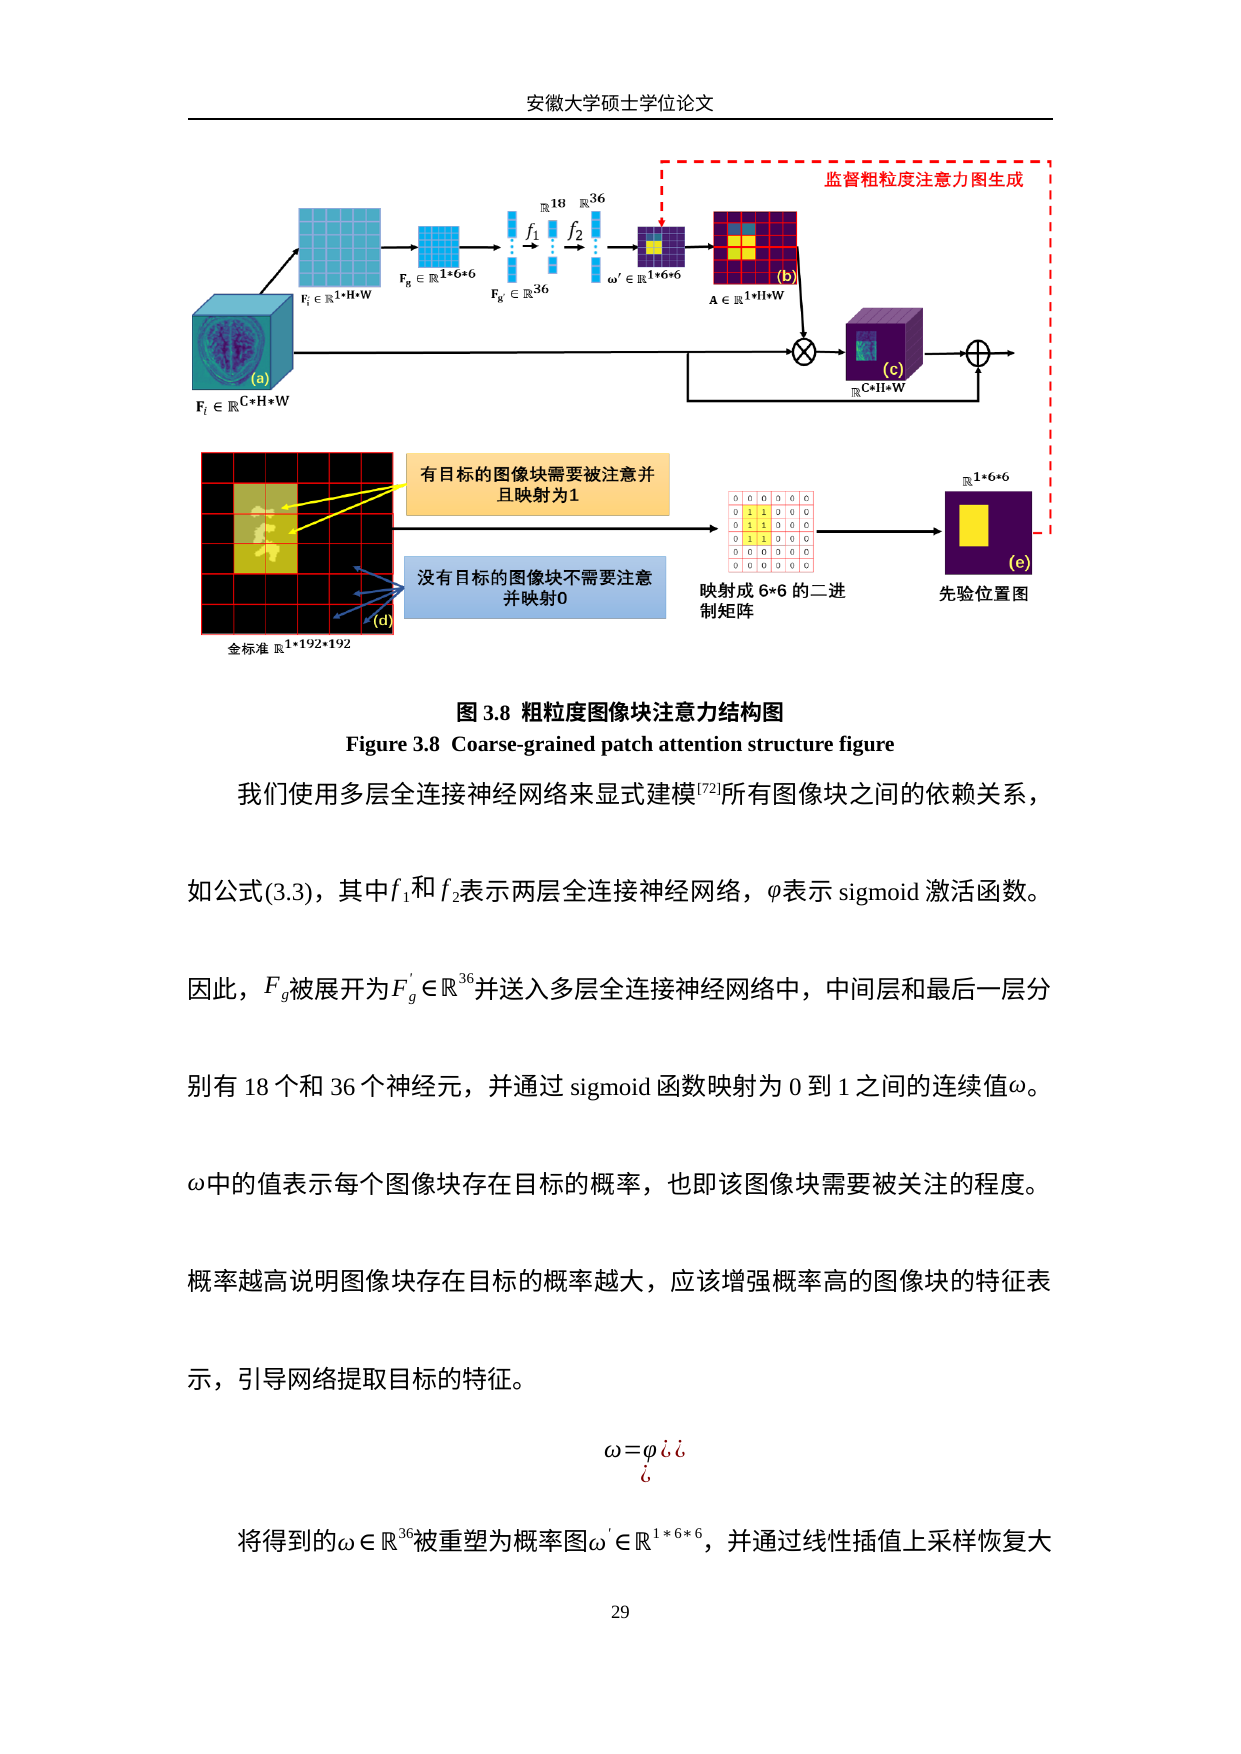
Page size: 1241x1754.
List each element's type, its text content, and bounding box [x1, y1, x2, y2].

text 我们使用多层全连接神经网络来显式建模[72]所有图像块之间的依赖关系，如公式(3.3)，其中表示两层全连接神经网络，表示sigmoid激活函数。因此，被展开为并送入多层全连接神经网络中，中间层和最后一层分别有18个和36个神经元，并通过sigmoid函数映射为0到1之间的连续值。中的值表示每个图像块存在目标的概率，也即该图像块需要被关注的程度。概率越高说明图像块存在目标的概率越大，应该增强概率高的图像块的特征表示，引导网络提取目标的特征。 [187, 760, 1053, 1410]
picture [188, 160, 1052, 664]
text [187, 1507, 1053, 1572]
